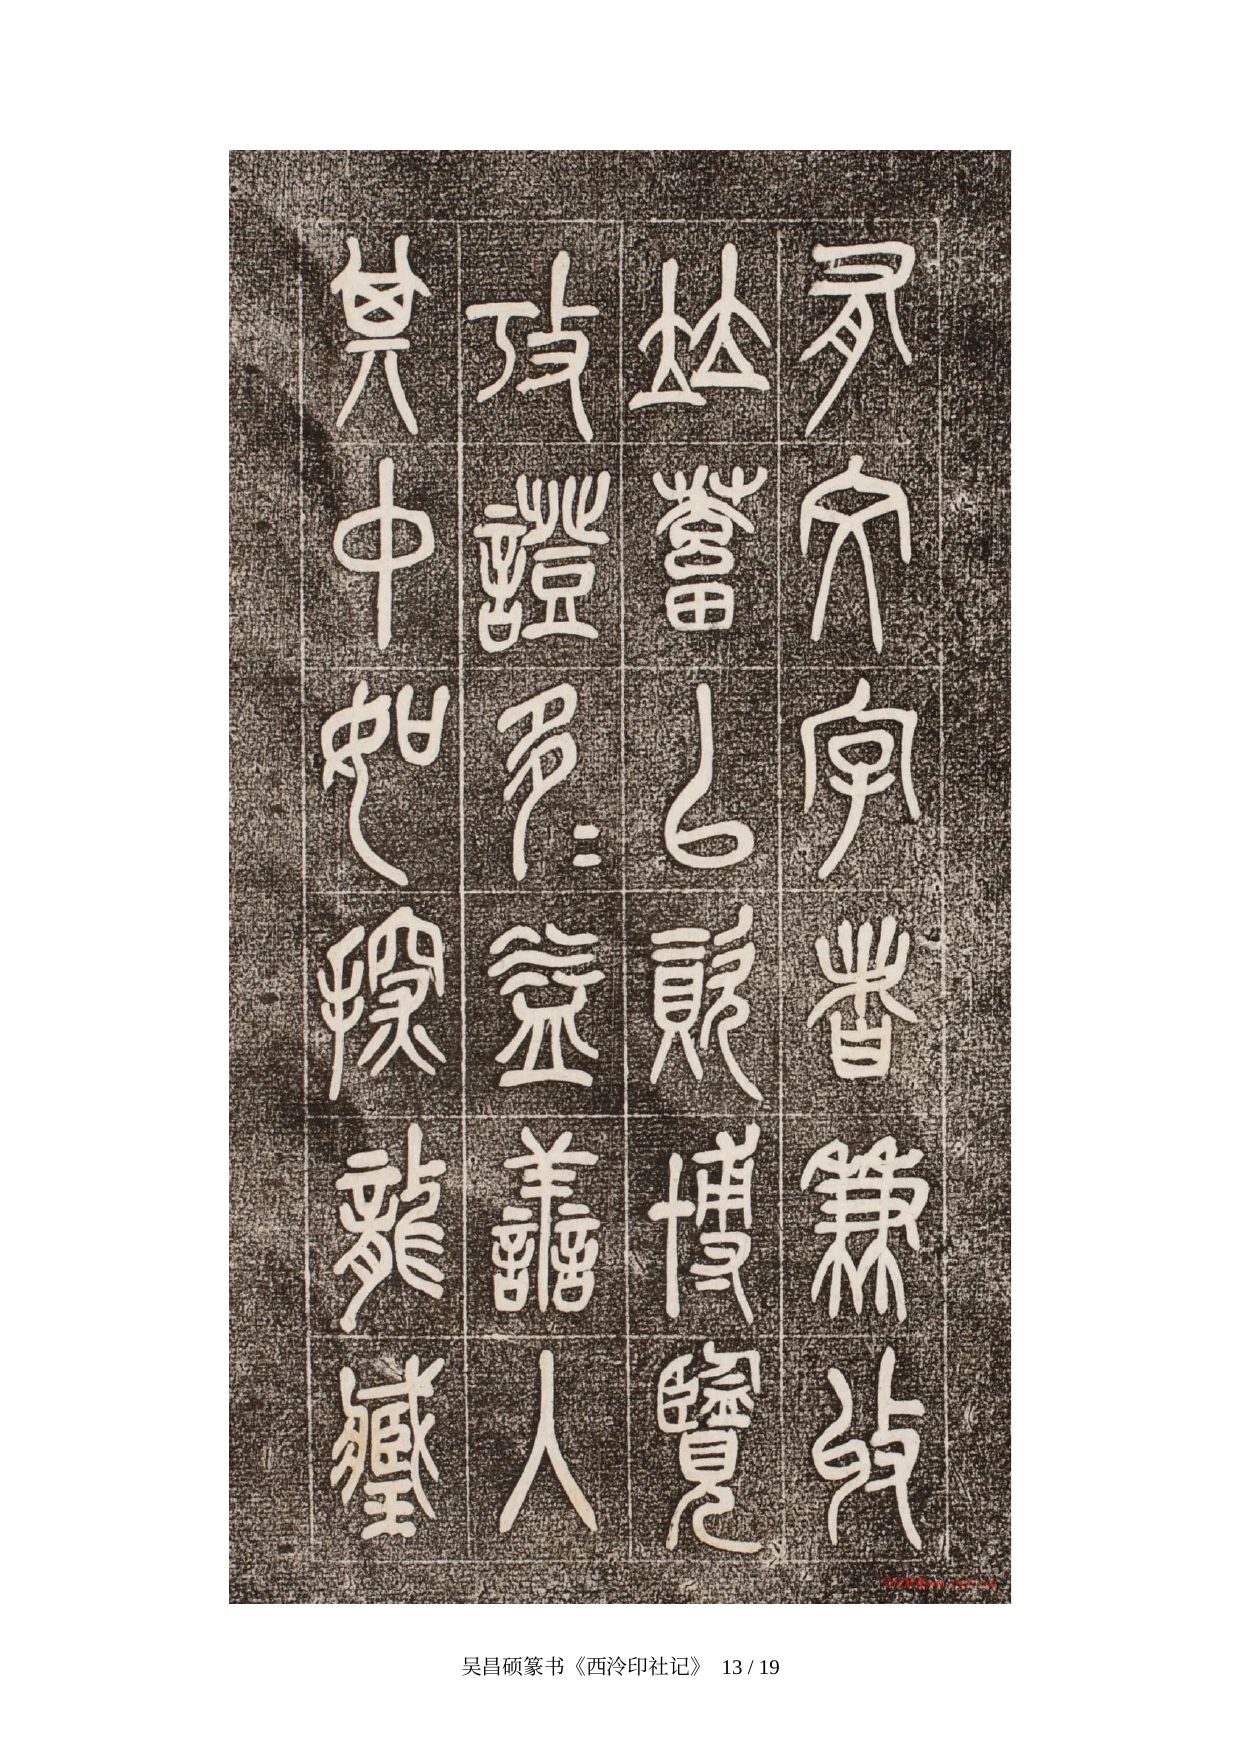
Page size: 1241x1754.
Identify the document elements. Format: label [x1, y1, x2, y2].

picture [229, 150, 1012, 1604]
